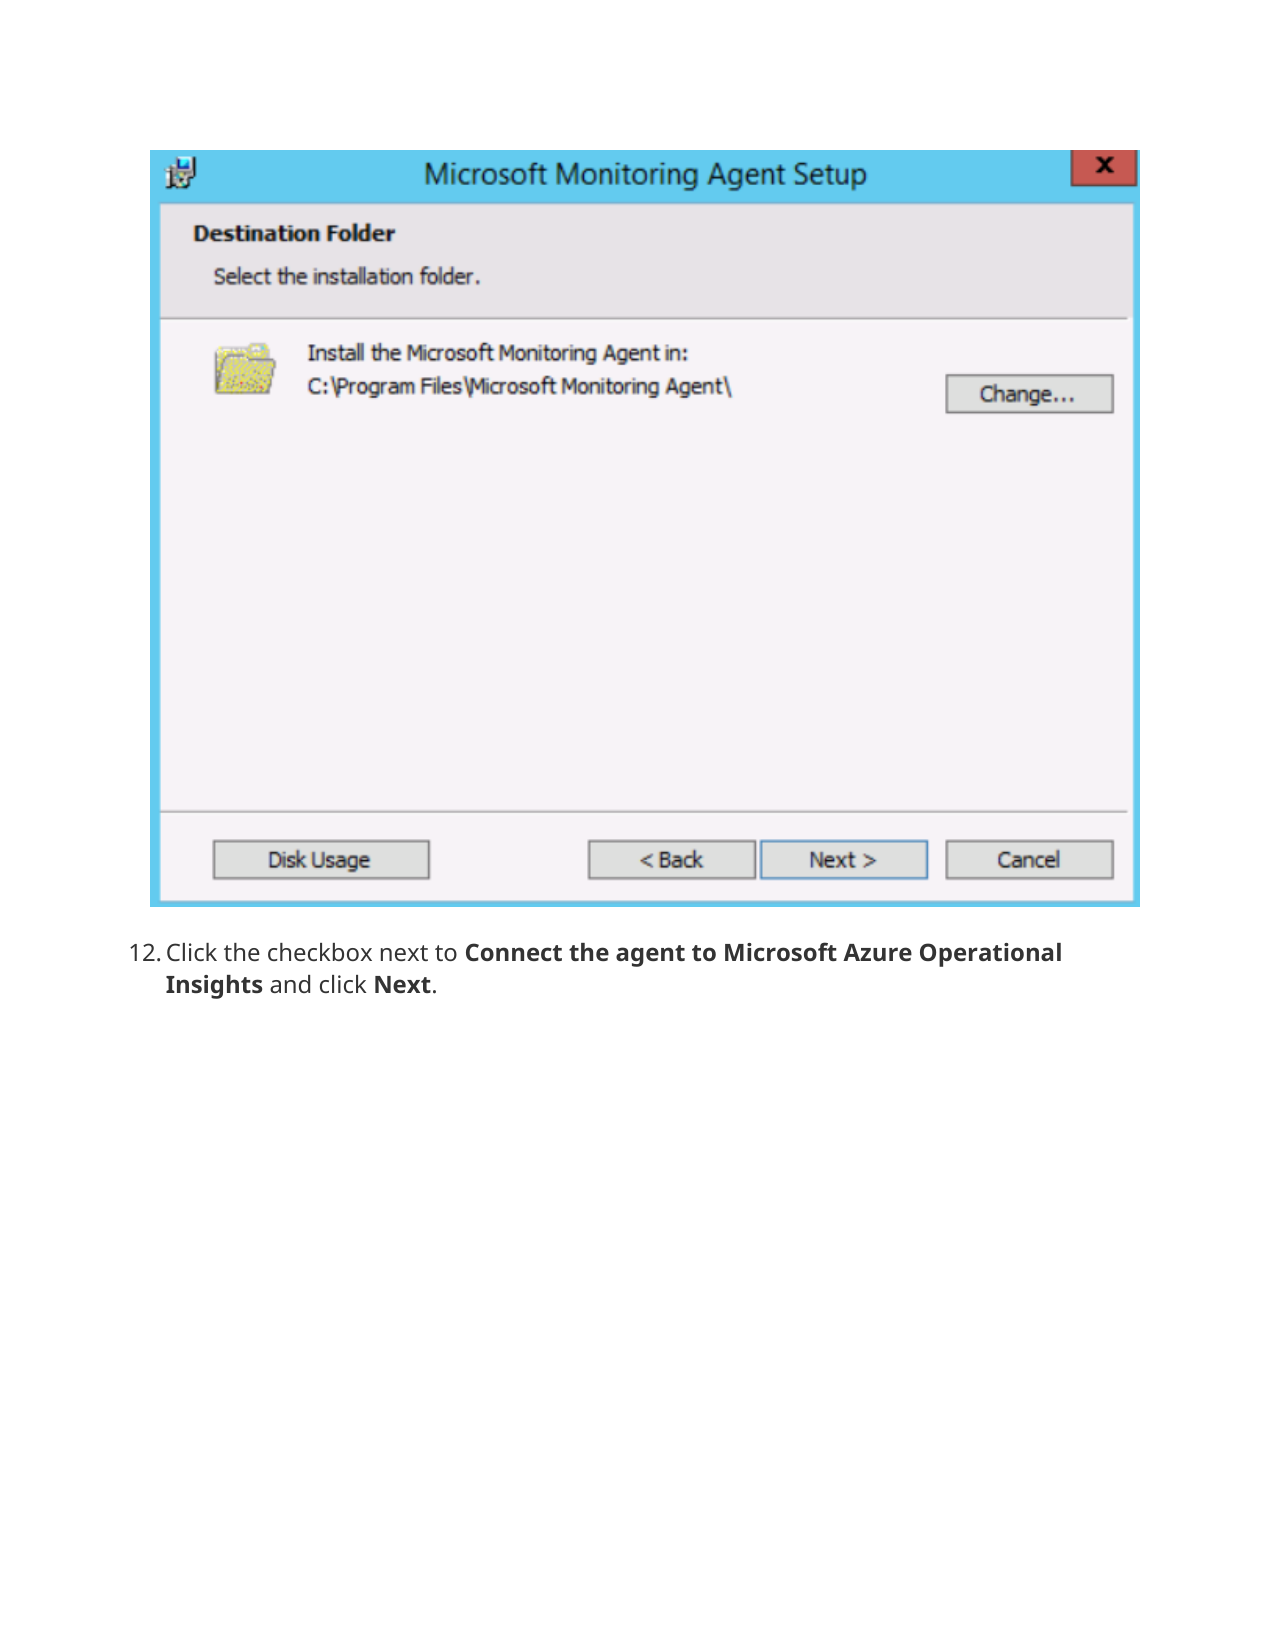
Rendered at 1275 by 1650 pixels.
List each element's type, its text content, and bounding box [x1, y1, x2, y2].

list Click the checkbox next to Connect the agent to Microsoft Azure Operational Insights and click Next. [128, 935, 1125, 1001]
picture [150, 150, 1140, 907]
